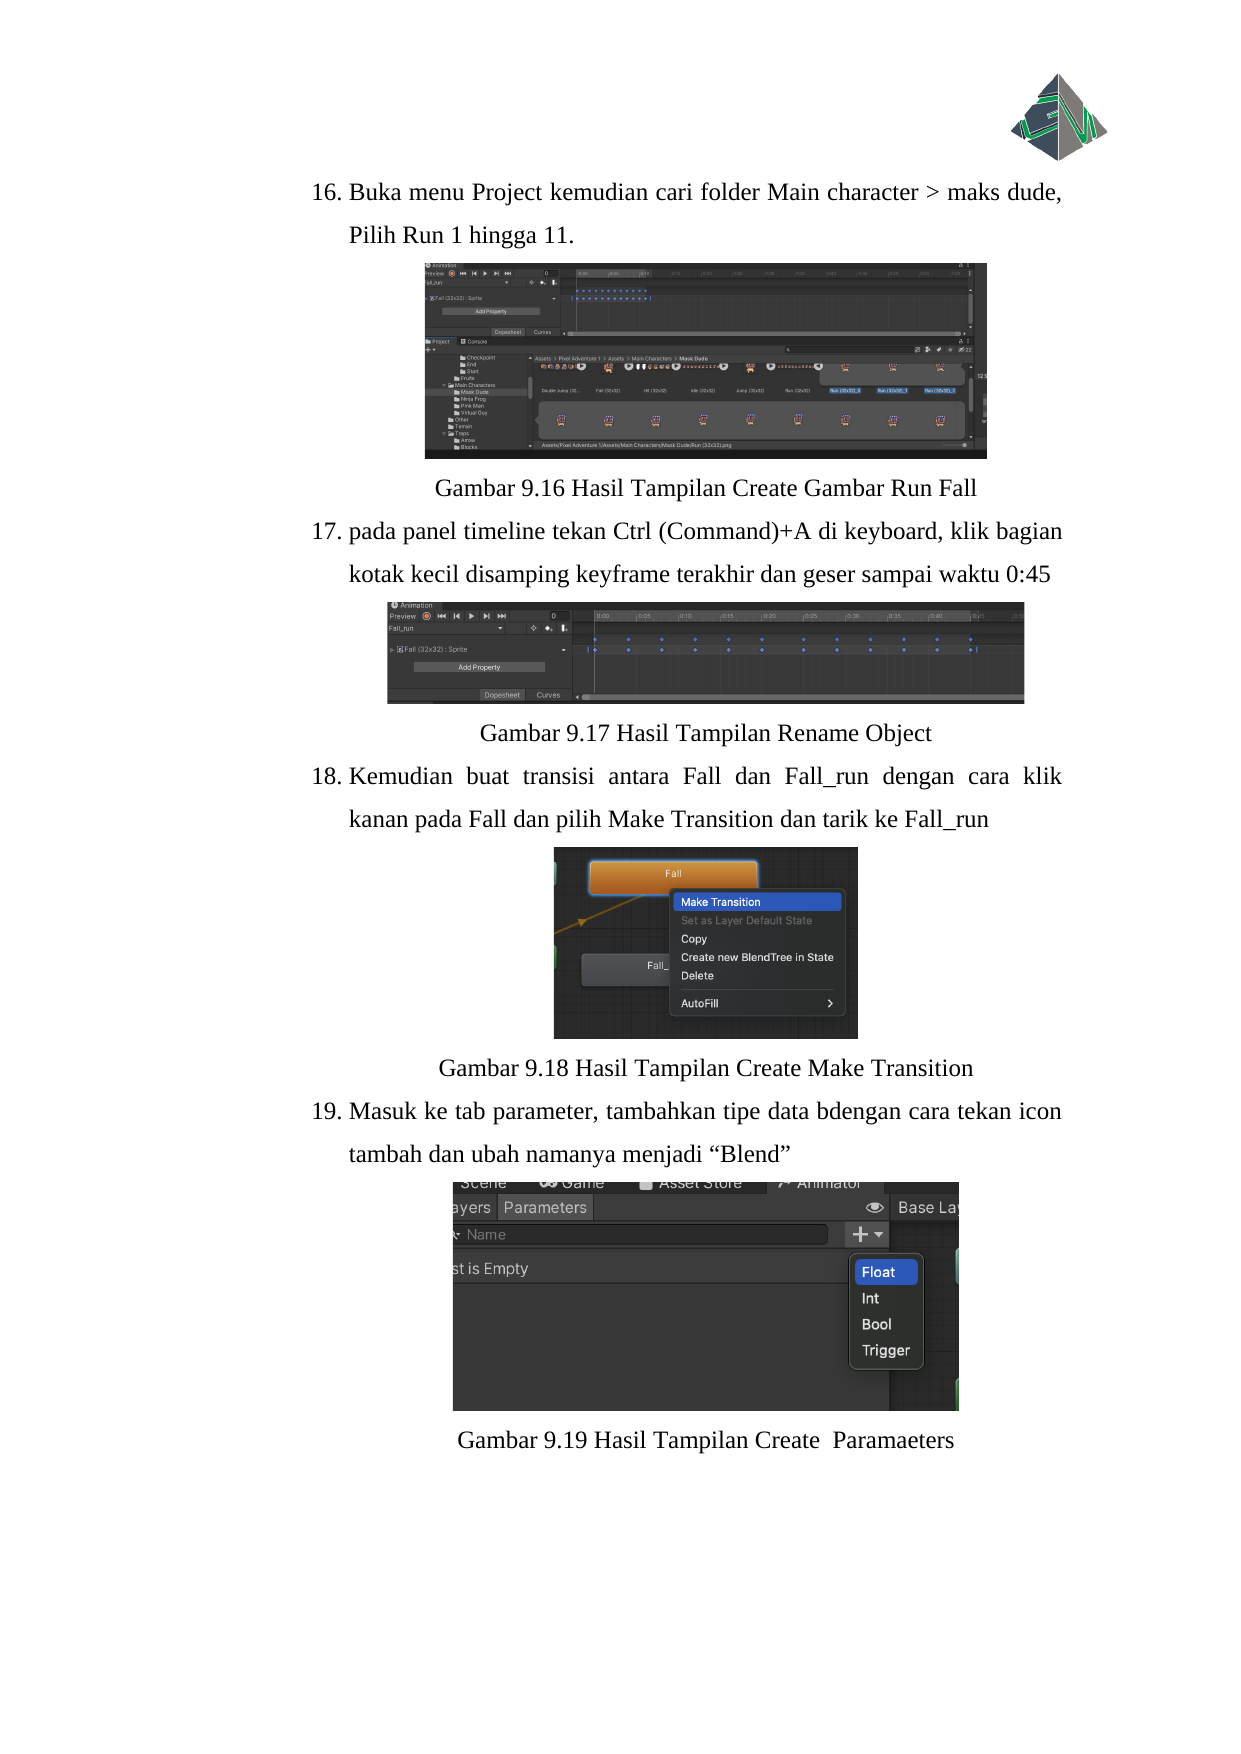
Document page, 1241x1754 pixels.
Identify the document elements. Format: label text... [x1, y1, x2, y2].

list Buka menu Project kemudian cari folder Main character > maks dude, Pilih Run 1 hingga 11. [311, 177, 1063, 249]
list Gambar 9.18 Hasil Tampilan Create Make Transition [349, 1053, 1063, 1082]
picture [1010, 73, 1108, 161]
picture [553, 847, 858, 1039]
list Gambar 9.19 Hasil Tampilan Create Paramaeters [349, 1425, 1063, 1454]
list Gambar 9.17 Hasil Tampilan Rename Object [349, 718, 1063, 747]
list Masuk ke tab parameter, tambahkan tipe data bdengan cara tekan icon tambah dan ubah namanya menjadi “Blend” [311, 1096, 1063, 1168]
picture [424, 263, 987, 459]
list Kemudian buat transisi antara Fall dan Fall_run dengan cara klik kanan pada Fall dan pilih Make Transition dan tarik ke Fall_run [311, 761, 1063, 833]
list Gambar 9.16 Hasil Tampilan Create Gambar Run Fall [349, 473, 1063, 502]
picture [452, 1182, 959, 1411]
picture [387, 602, 1025, 704]
list pada panel timeline tekan Ctrl (Command)+A di keyboard, klik bagian kotak kecil disamping keyframe terakhir dan geser sampai waktu 0:45 [311, 516, 1063, 588]
